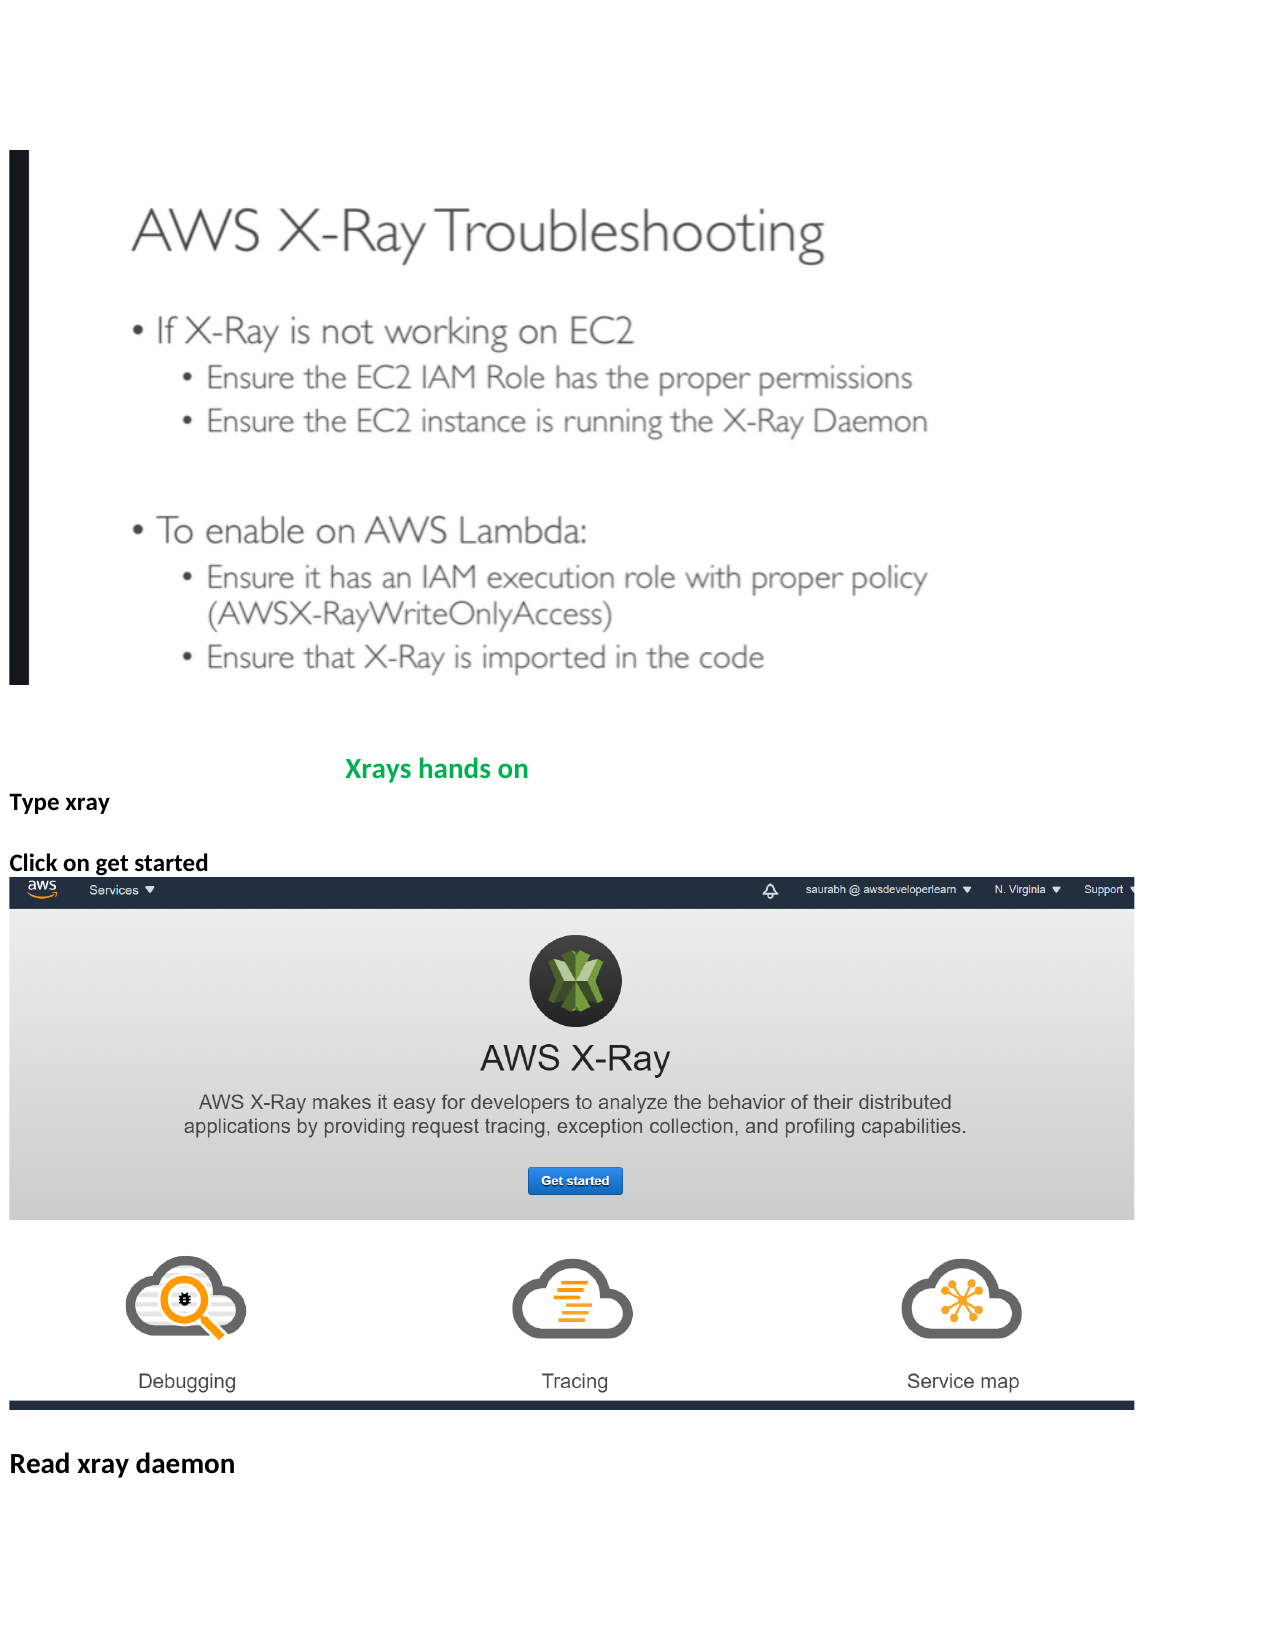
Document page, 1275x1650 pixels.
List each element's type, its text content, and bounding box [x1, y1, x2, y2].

text Xrays hands on [9, 751, 1125, 786]
text Type xray [9, 786, 1125, 817]
picture [9, 877, 1135, 1410]
picture [9, 150, 1135, 685]
text Read xray daemon [9, 1446, 1125, 1481]
text Click on get started [9, 847, 1125, 877]
